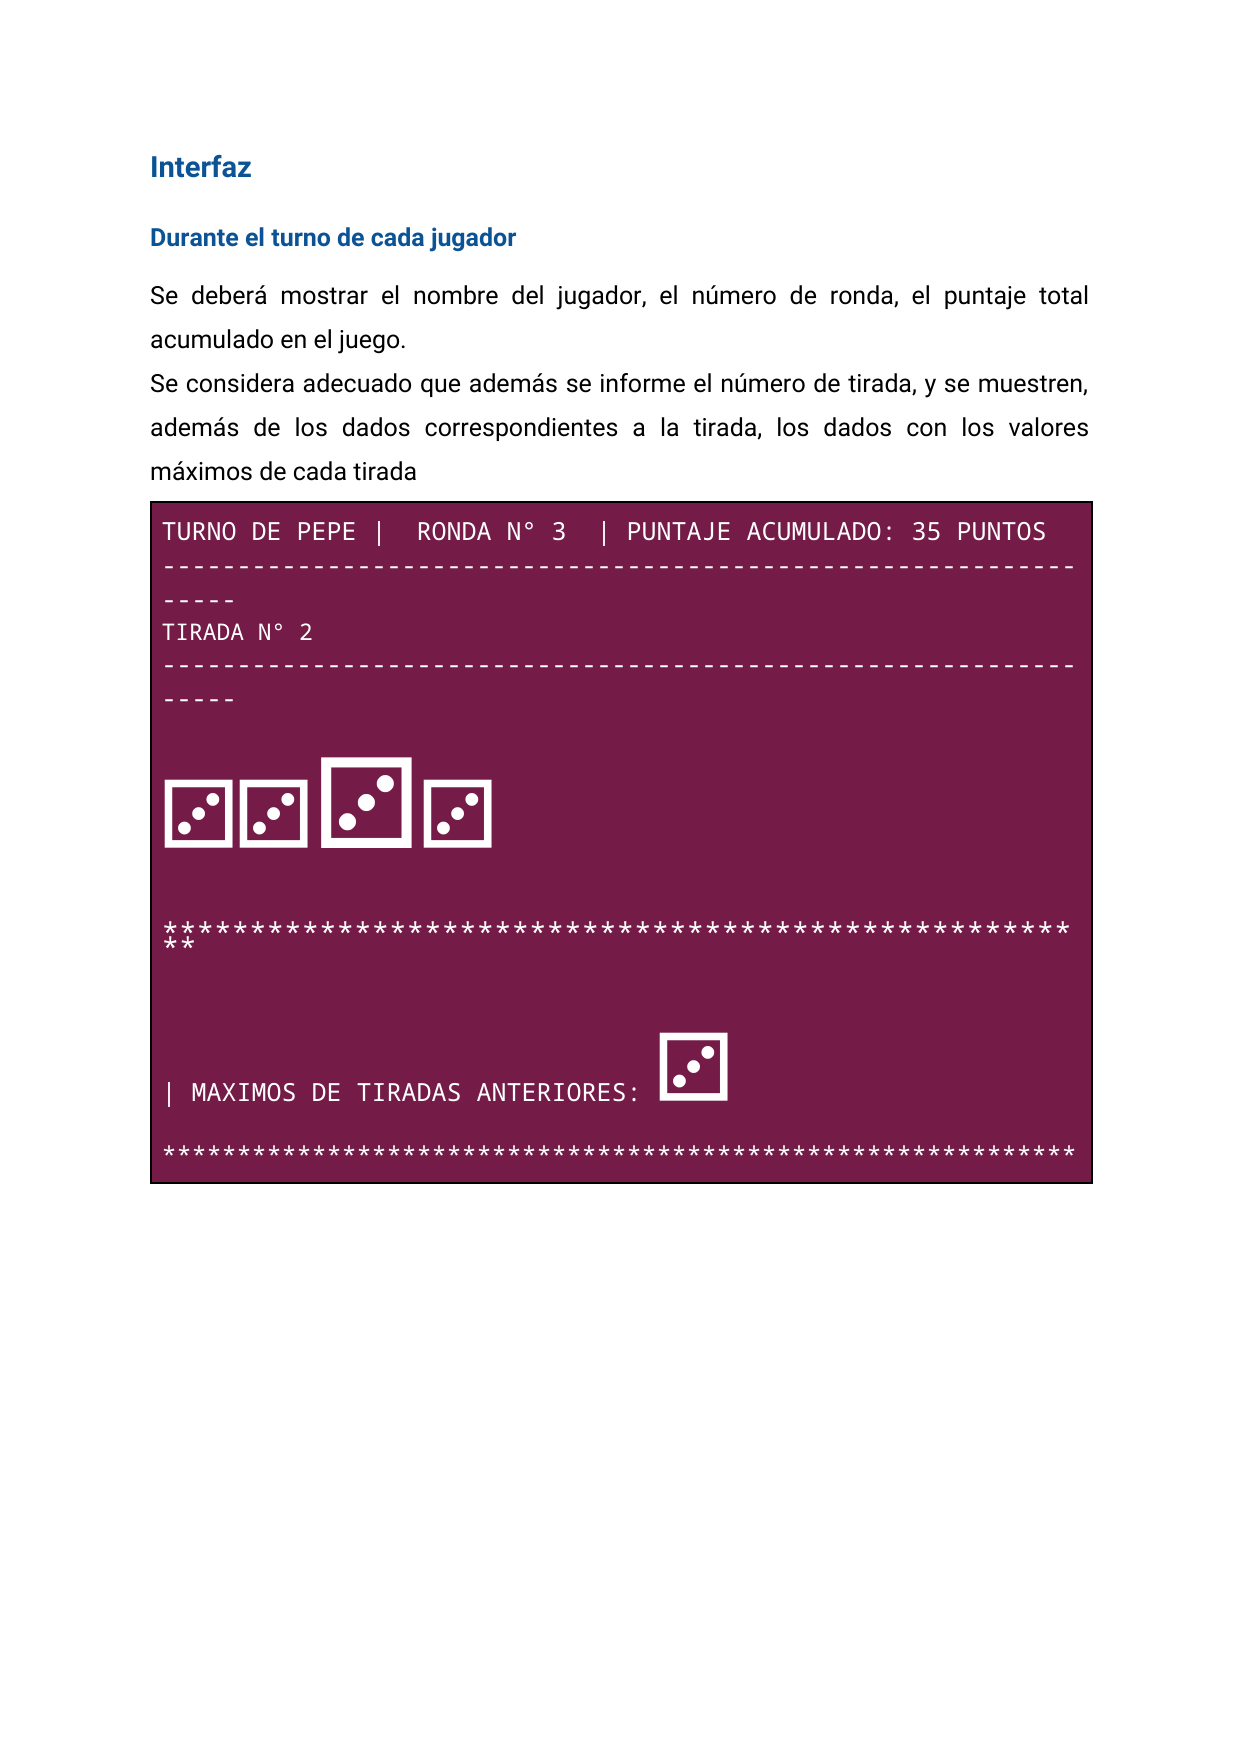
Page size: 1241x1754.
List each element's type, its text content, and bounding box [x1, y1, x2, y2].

text Se deberá mostrar el nombre del jugador, el número de ronda, el puntaje total acumulado en el juego. [150, 281, 1090, 354]
text Se considera adecuado que además se informe el número de tirada, y se muestren, además de los dados correspondientes a la tirada, los dados con los valores máximos de cada tirada [150, 369, 1090, 486]
subtitle Durante el turno de cada jugador [150, 223, 1090, 252]
table_header TURNO DE PEPE | RONDA N° 3 | PUNTAJE ACUMULADO: 35 PUNTOS ------------------------------------------------------------------ TIRADA N° 2 ------------------------------------------------------------------ ⚂⚂⚂⚂ ****************************************************** | MAXIMOS DE TIRADAS ANTERIORES: ⚂ ************************************************************* [152, 503, 1091, 1182]
subtitle Interfaz [150, 150, 1090, 184]
